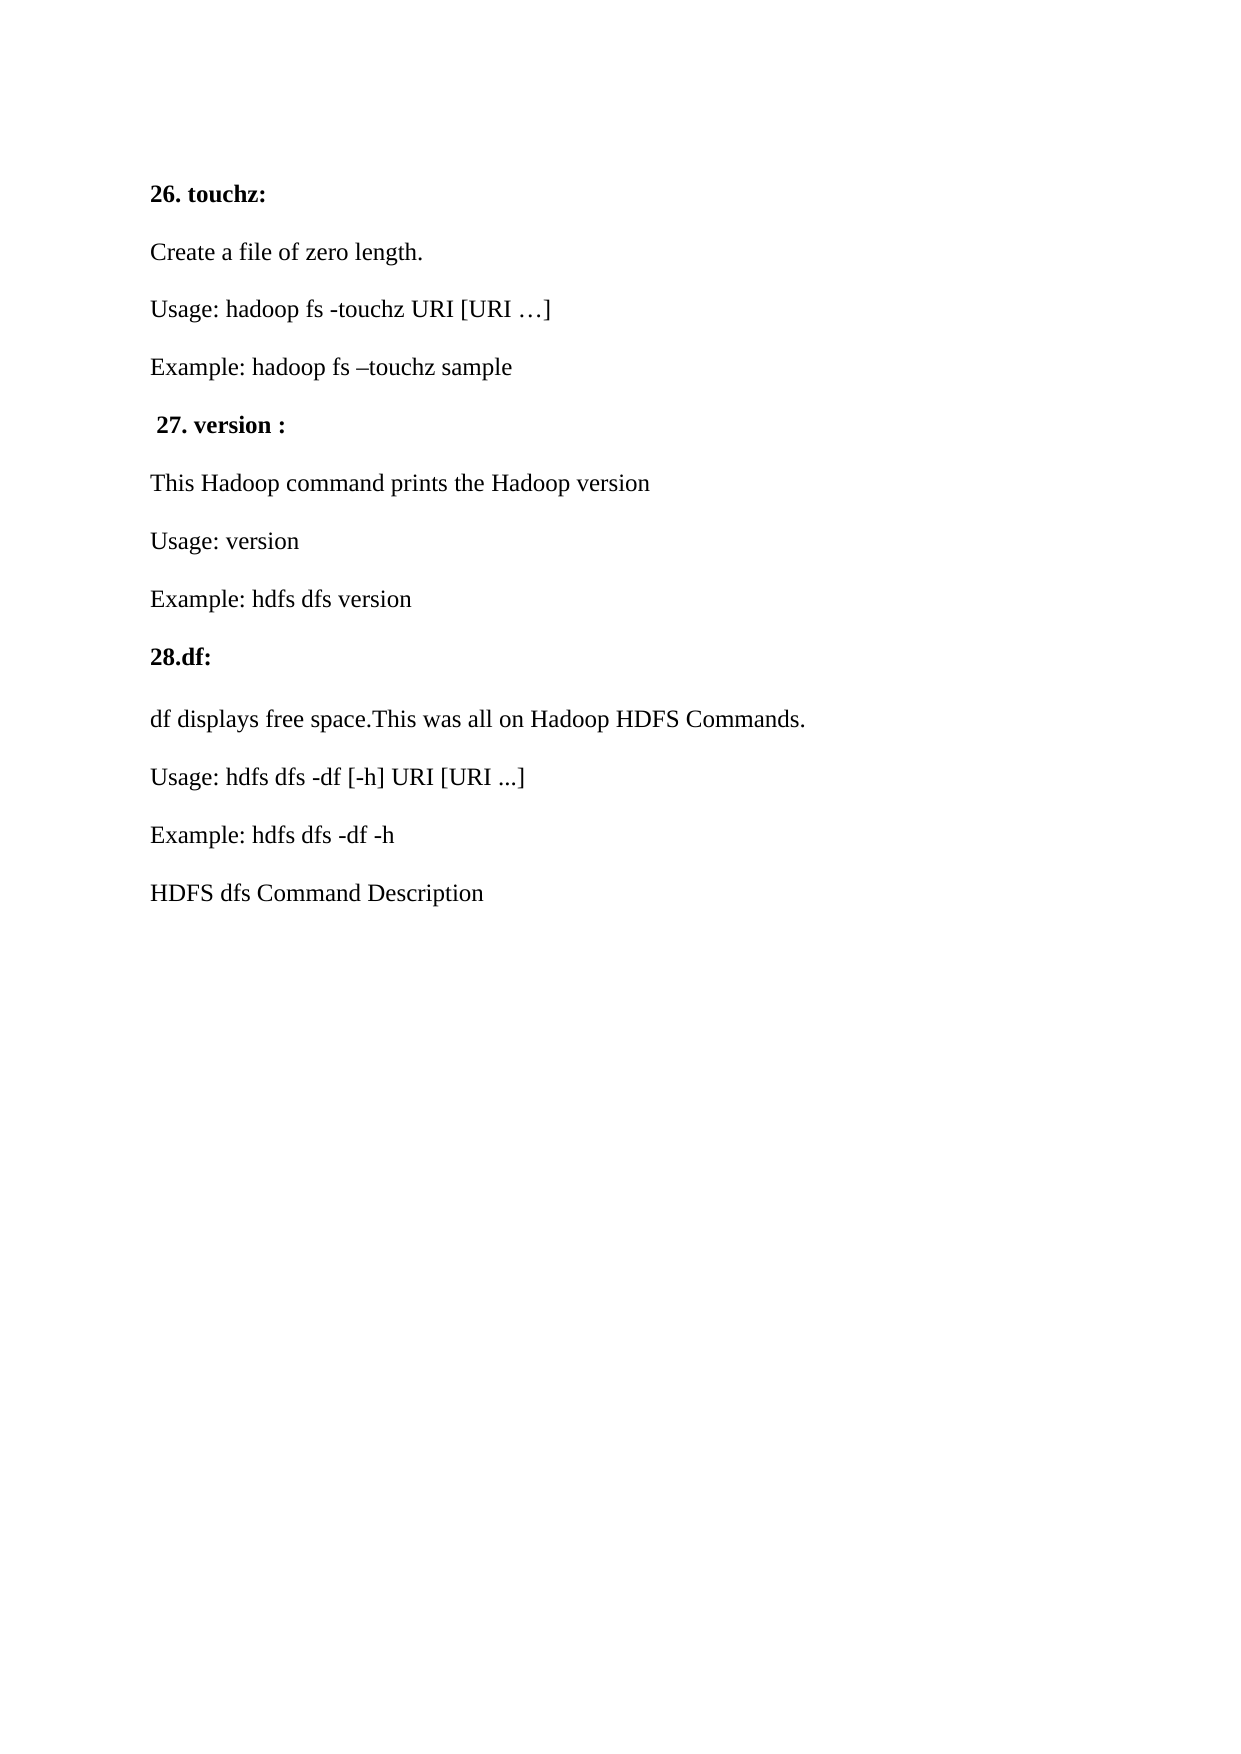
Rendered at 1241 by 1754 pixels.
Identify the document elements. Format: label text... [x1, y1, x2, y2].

text Usage: version [150, 526, 1090, 554]
text Example: hdfs dfs -df -h [150, 820, 1090, 848]
text df displays free space.This was all on Hadoop HDFS Commands. [150, 704, 1090, 733]
text 27. version : [150, 410, 1090, 439]
text Example: hdfs dfs version [150, 584, 1090, 612]
text HDFS dfs Command Description [150, 878, 1090, 935]
text Usage: hdfs dfs -df [-h] URI [URI ...] [150, 762, 1090, 791]
text 26. touchz: [150, 179, 1090, 207]
text Usage: hadoop fs -touchz URI [URI …] [150, 294, 1090, 323]
text This Hadoop command prints the Hadoop version [150, 468, 1090, 497]
text Example: hadoop fs –touchz sample [150, 352, 1090, 381]
text 28.df: [150, 642, 1090, 670]
text Create a file of zero length. [150, 237, 1090, 265]
